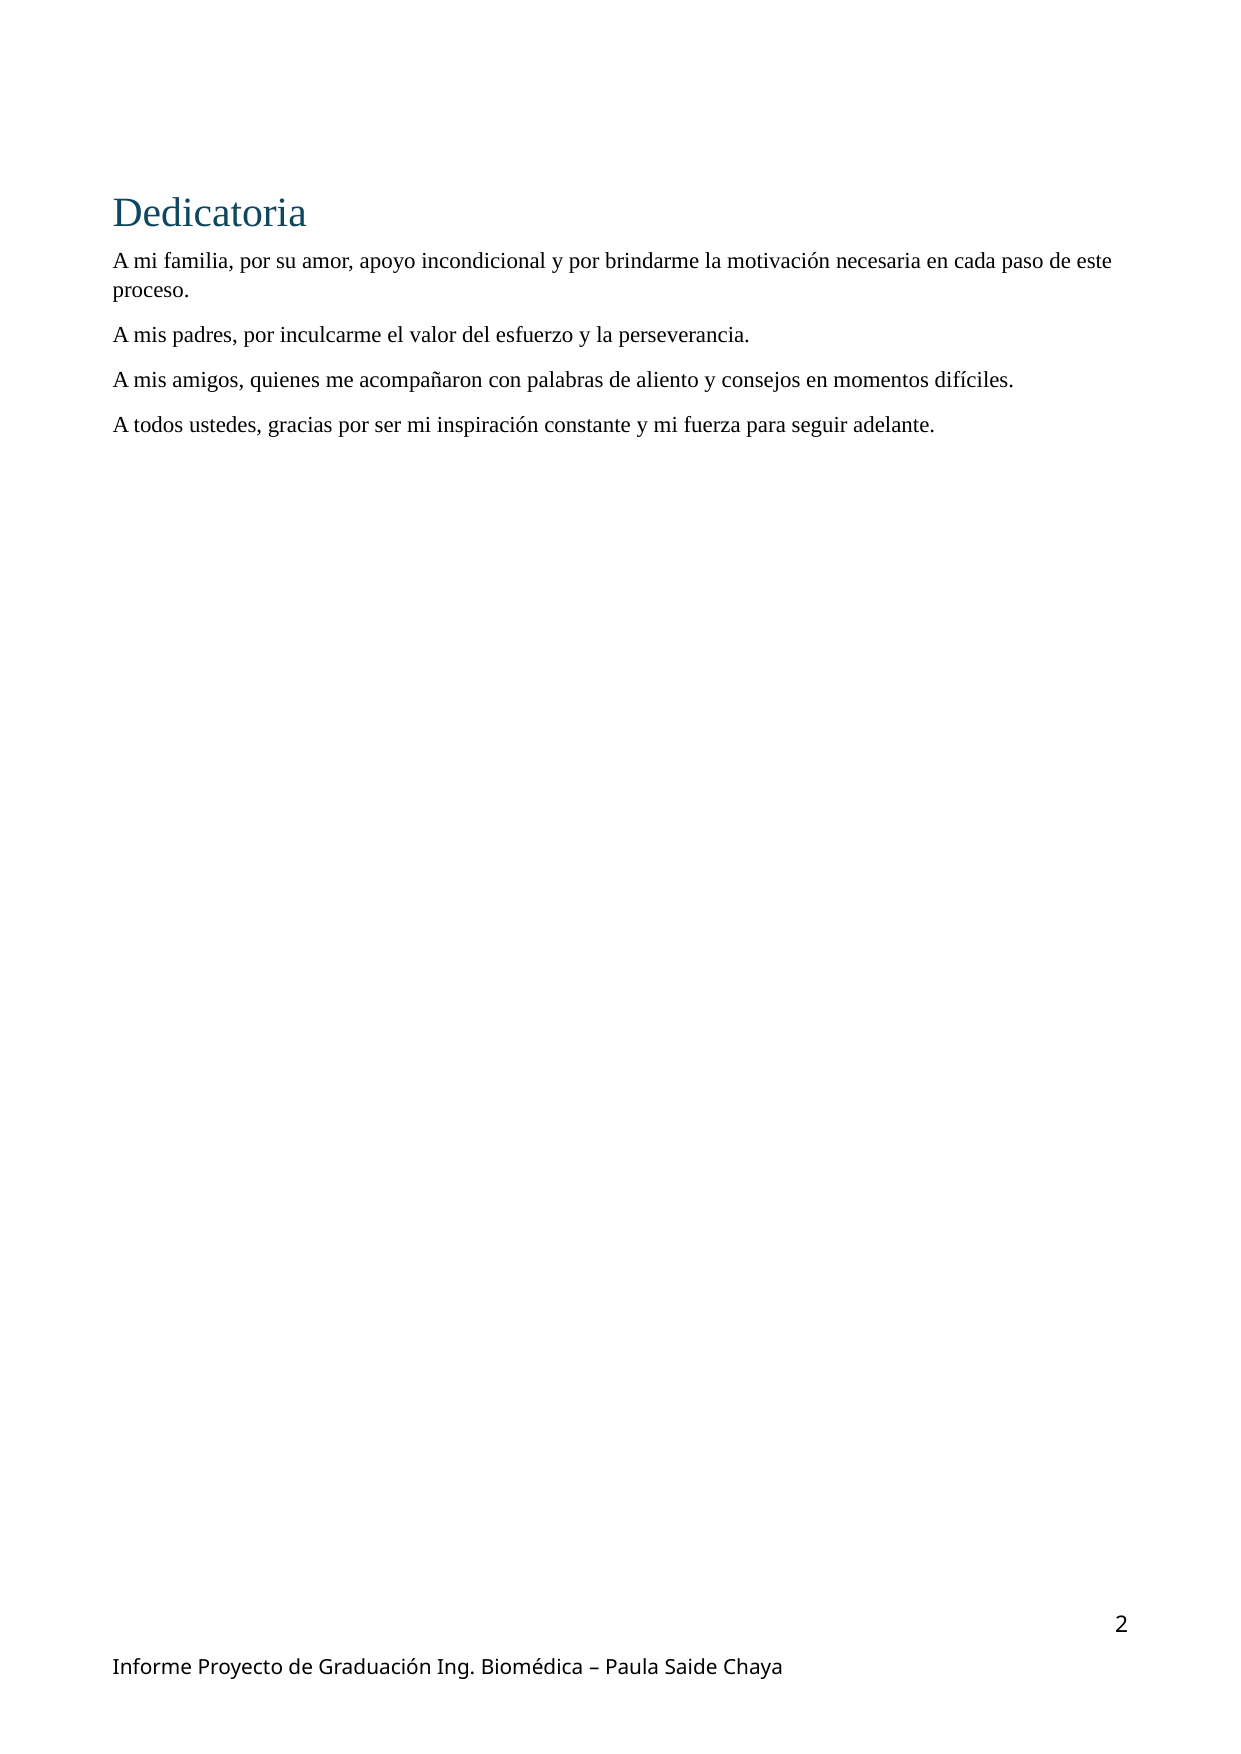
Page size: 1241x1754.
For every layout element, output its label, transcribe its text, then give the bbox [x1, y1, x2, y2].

text A mis amigos, quienes me acompañaron con palabras de aliento y consejos en momentos difíciles. [112, 366, 1128, 392]
text A mi familia, por su amor, apoyo incondicional y por brindarme la motivación necesaria en cada paso de este proceso. [112, 247, 1128, 302]
text A mis padres, por inculcarme el valor del esfuerzo y la perseverancia. [112, 321, 1128, 347]
text A todos ustedes, gracias por ser mi inspiración constante y mi fuerza para seguir adelante. [112, 411, 1128, 438]
subtitle Dedicatoria [112, 187, 1128, 235]
